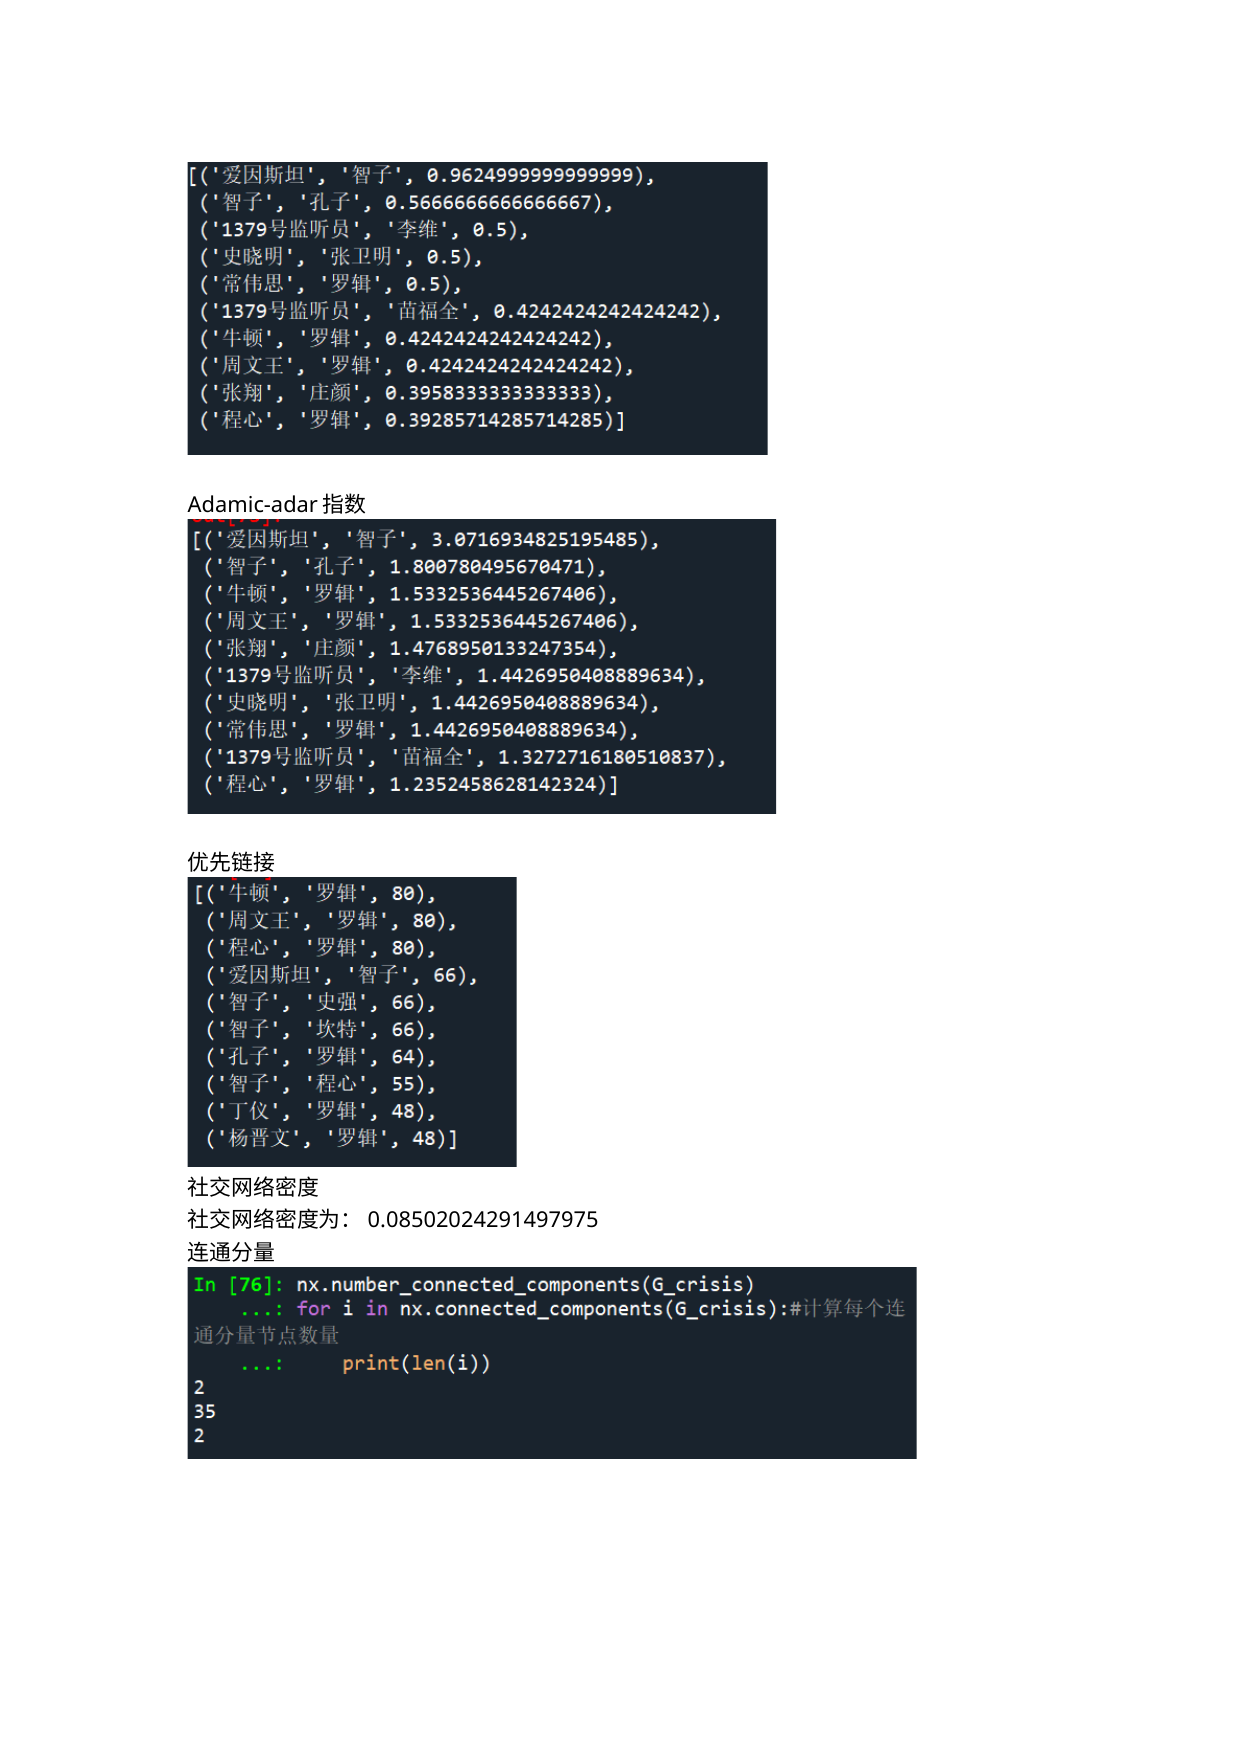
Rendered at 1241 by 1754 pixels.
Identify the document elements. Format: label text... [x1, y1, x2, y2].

text 优先链接 [187, 844, 1053, 877]
text 连通分量 [187, 1234, 1053, 1267]
picture [187, 162, 768, 455]
text 社交网络密度 [187, 1169, 1053, 1202]
text Adamic-adar指数 [187, 487, 1053, 519]
text 社交网络密度为： 0.08502024291497975 [187, 1202, 1053, 1234]
picture [187, 877, 517, 1167]
picture [187, 519, 777, 814]
picture [187, 1267, 917, 1459]
